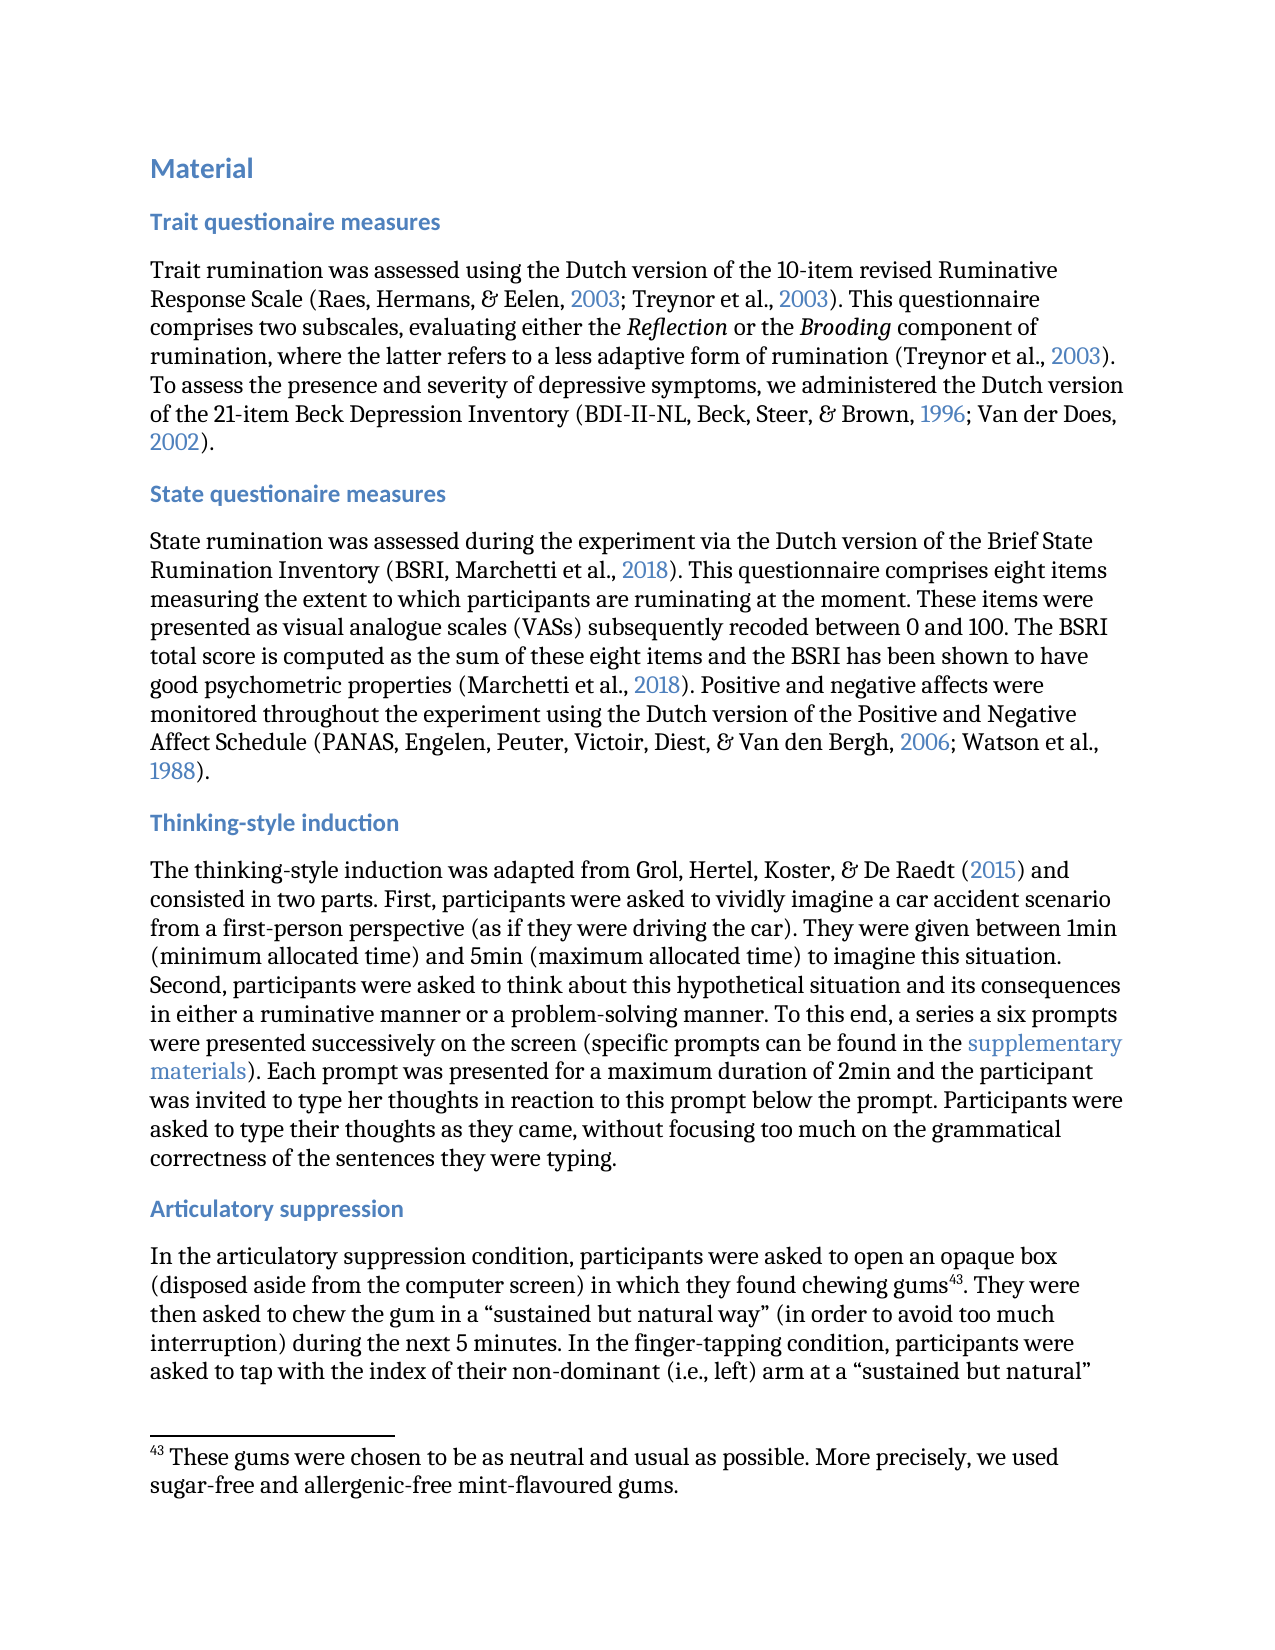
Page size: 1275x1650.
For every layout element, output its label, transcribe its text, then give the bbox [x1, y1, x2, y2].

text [150, 1242, 1125, 1386]
subtitle Material [150, 150, 1125, 186]
text The thinking-style induction was adapted from Grol, Hertel, Koster, & De Raedt (2015) and consisted in two parts. First, participants were asked to vividly imagine a car accident scenario from a first-person perspective (as if they were driving the car). They were given between 1min (minimum allocated time) and 5min (maximum allocated time) to imagine this situation. Second, participants were asked to think about this hypothetical situation and its consequences in either a ruminative manner or a problem-solving manner. To this end, a series a six prompts were presented successively on the screen (specific prompts can be found in the supplementary materials). Each prompt was presented for a maximum duration of 2min and the participant was invited to type her thoughts in reaction to this prompt below the prompt. Participants were asked to type their thoughts as they came, without focusing too much on the grammatical correctness of the sentences they were typing. [150, 856, 1125, 1172]
text Trait rumination was assessed using the Dutch version of the 10-item revised Ruminative Response Scale (Raes, Hermans, & Eelen, 2003; Treynor et al., 2003). This questionnaire comprises two subscales, evaluating either the Reflection or the Brooding component of rumination, where the latter refers to a less adaptive form of rumination (Treynor et al., 2003). To assess the presence and severity of depressive symptoms, we administered the Dutch version of the 21-item Beck Depression Inventory (BDI-II-NL, Beck, Steer, & Brown, 1996; Van der Does, 2002). [150, 256, 1125, 457]
subtitle State questionaire measures [150, 478, 1125, 508]
subtitle Trait questionaire measures [150, 206, 1125, 237]
subtitle Thinking-style induction [150, 807, 1125, 837]
text State rumination was assessed during the experiment via the Dutch version of the Brief State Rumination Inventory (BSRI, Marchetti et al., 2018). This questionnaire comprises eight items measuring the extent to which participants are ruminating at the moment. These items were presented as visual analogue scales (VASs) subsequently recoded between 0 and 100. The BSRI total score is computed as the sum of these eight items and the BSRI has been shown to have good psychometric properties (Marchetti et al., 2018). Positive and negative affects were monitored throughout the experiment using the Dutch version of the Positive and Negative Affect Schedule (PANAS, Engelen, Peuter, Victoir, Diest, & Van den Bergh, 2006; Watson et al., 1988). [150, 527, 1125, 786]
subtitle Articulatory suppression [150, 1193, 1125, 1223]
